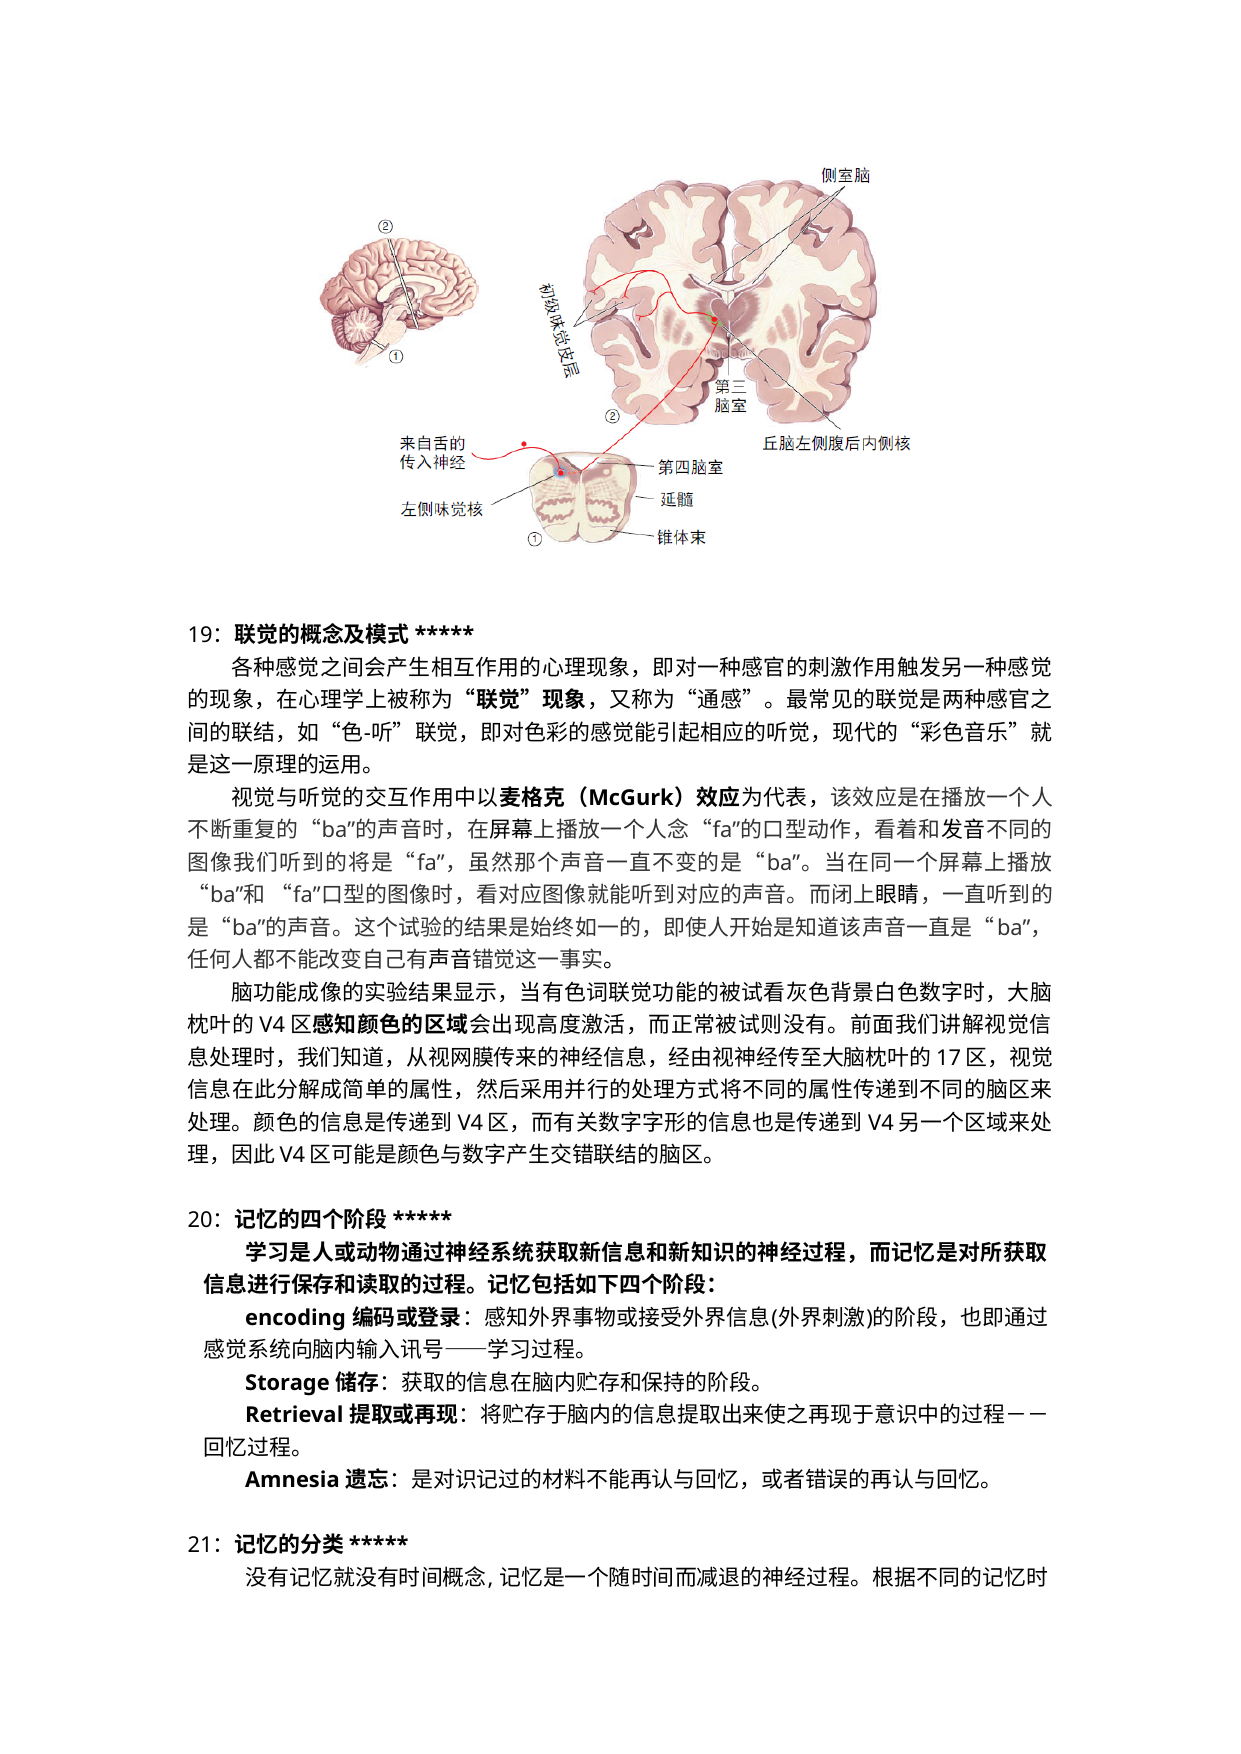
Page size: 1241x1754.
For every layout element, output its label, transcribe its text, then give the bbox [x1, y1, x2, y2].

picture [313, 162, 928, 558]
text Storage 储存：获取的信息在脑内贮存和保持的阶段。 [203, 1364, 1049, 1397]
text encoding 编码或登录：感知外界事物或接受外界信息(外界刺激)的阶段，也即通过感觉系统向脑内输入讯号——学习过程。 [203, 1299, 1049, 1364]
text 20：记忆的四个阶段 ***** [187, 1202, 1053, 1234]
text 学习是人或动物通过神经系统获取新信息和新知识的神经过程，而记忆是对所获取信息进行保存和读取的过程。记忆包括如下四个阶段： [203, 1234, 1049, 1299]
text 19：联觉的概念及模式 ***** [187, 617, 1053, 649]
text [203, 1559, 1049, 1592]
text 脑功能成像的实验结果显示，当有色词联觉功能的被试看灰色背景白色数字时，大脑枕叶的V4区感知颜色的区域会出现高度激活，而正常被试则没有。前面我们讲解视觉信息处理时，我们知道，从视网膜传来的神经信息，经由视神经传至大脑枕叶的17区，视觉信息在此分解成简单的属性，然后采用并行的处理方式将不同的属性传递到不同的脑区来处理。颜色的信息是传递到V4区，而有关数字字形的信息也是传递到V4另一个区域来处理，因此V4区可能是颜色与数字产生交错联结的脑区。 [187, 974, 1053, 1169]
text 视觉与听觉的交互作用中以麦格克（McGurk）效应为代表，该效应是在播放一个人不断重复的“ba”的声音时，在屏幕上播放一个人念“fa”的口型动作，看着和发音不同的图像我们听到的将是“fa”，虽然那个声音一直不变的是“ba”。当在同一个屏幕上播放“ba”和 “fa”口型的图像时，看对应图像就能听到对应的声音。而闭上眼睛，一直听到的是“ba”的声音。这个试验的结果是始终如一的，即使人开始是知道该声音一直是“ba”，任何人都不能改变自己有声音错觉这一事实。 [187, 779, 1053, 974]
text 21：记忆的分类 ***** [187, 1527, 1053, 1559]
text Retrieval 提取或再现：将贮存于脑内的信息提取出来使之再现于意识中的过程－－回忆过程。 [203, 1397, 1049, 1462]
text 各种感觉之间会产生相互作用的心理现象，即对一种感官的刺激作用触发另一种感觉的现象，在心理学上被称为“联觉”现象，又称为“通感”。最常见的联觉是两种感官之间的联结，如“色-听”联觉，即对色彩的感觉能引起相应的听觉，现代的“彩色音乐”就是这一原理的运用。 [187, 649, 1053, 779]
text Amnesia 遗忘：是对识记过的材料不能再认与回忆，或者错误的再认与回忆。 [203, 1462, 1049, 1494]
